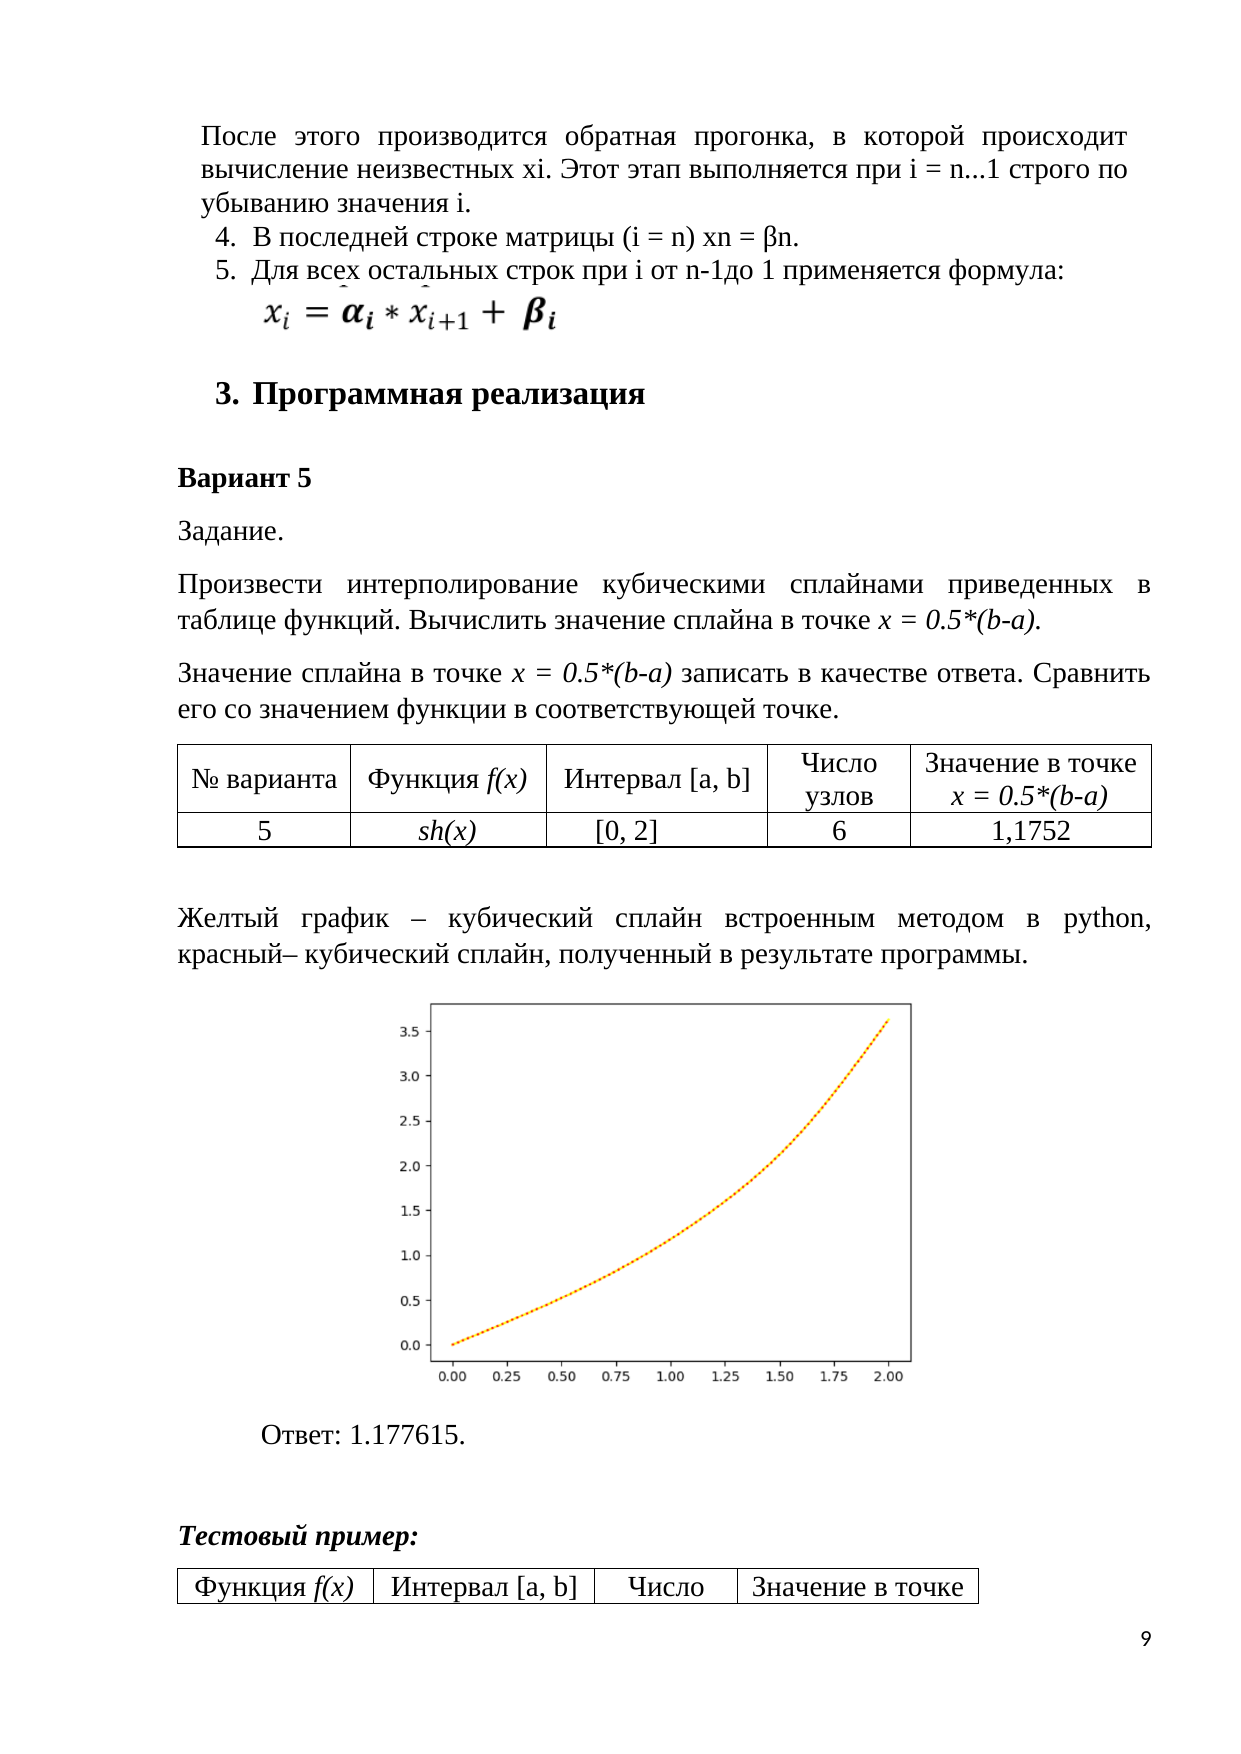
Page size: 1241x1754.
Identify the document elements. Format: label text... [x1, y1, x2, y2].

text Тестовый пример: [177, 1518, 1152, 1551]
table_cell sh(x) [351, 813, 546, 846]
table_cell 6 [768, 813, 910, 846]
text Задание. [177, 513, 1152, 546]
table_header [738, 1569, 978, 1603]
text Произвести интерполирование кубическими сплайнами приведенных в таблице функций. Вычислить значение сплайна в точке х = 0.5*(b-a). [177, 566, 1152, 635]
table_header Значение в точке х = 0.5*(b-a) [911, 745, 1151, 812]
table_header Интервал [a, b] [547, 745, 767, 812]
table_header Функция f(x) [351, 745, 546, 812]
text Вариант 5 [177, 460, 1152, 494]
list В последней строке матрицы (i = n) xn = βn. [215, 219, 1128, 252]
table_header № варианта [178, 745, 350, 812]
table_header Число узлов [595, 1569, 737, 1603]
text После этого производится обратная прогонка, в которой происходит вычисление неизвестных xi. Этот этап выполняется при i = n...1 строго по убыванию значения i. [201, 118, 1128, 219]
table_header Число узлов [768, 745, 910, 812]
list Программная реализация [215, 373, 1152, 411]
table_cell [0, 2] [547, 813, 767, 846]
picture [252, 285, 584, 348]
table_header Функция f(x) [178, 1569, 373, 1603]
table_header Интервал [a, b] [374, 1569, 594, 1603]
text Желтый график – кубический сплайн встроенным методом в python, красный– кубический сплайн, полученный в результате программы. [177, 900, 1152, 970]
text Ответ: 1.177615. [177, 1417, 1152, 1451]
table_cell 5 [178, 813, 350, 846]
table_cell 1,1752 [911, 813, 1151, 846]
list Для всех остальных строк при i от n-1до 1 применяется формула: [215, 252, 1128, 348]
picture [390, 989, 939, 1399]
text Значение сплайна в точке х = 0.5*(b-a) записать в качестве ответа. Сравнить его со значением функции в соответствующей точке. [177, 655, 1152, 724]
